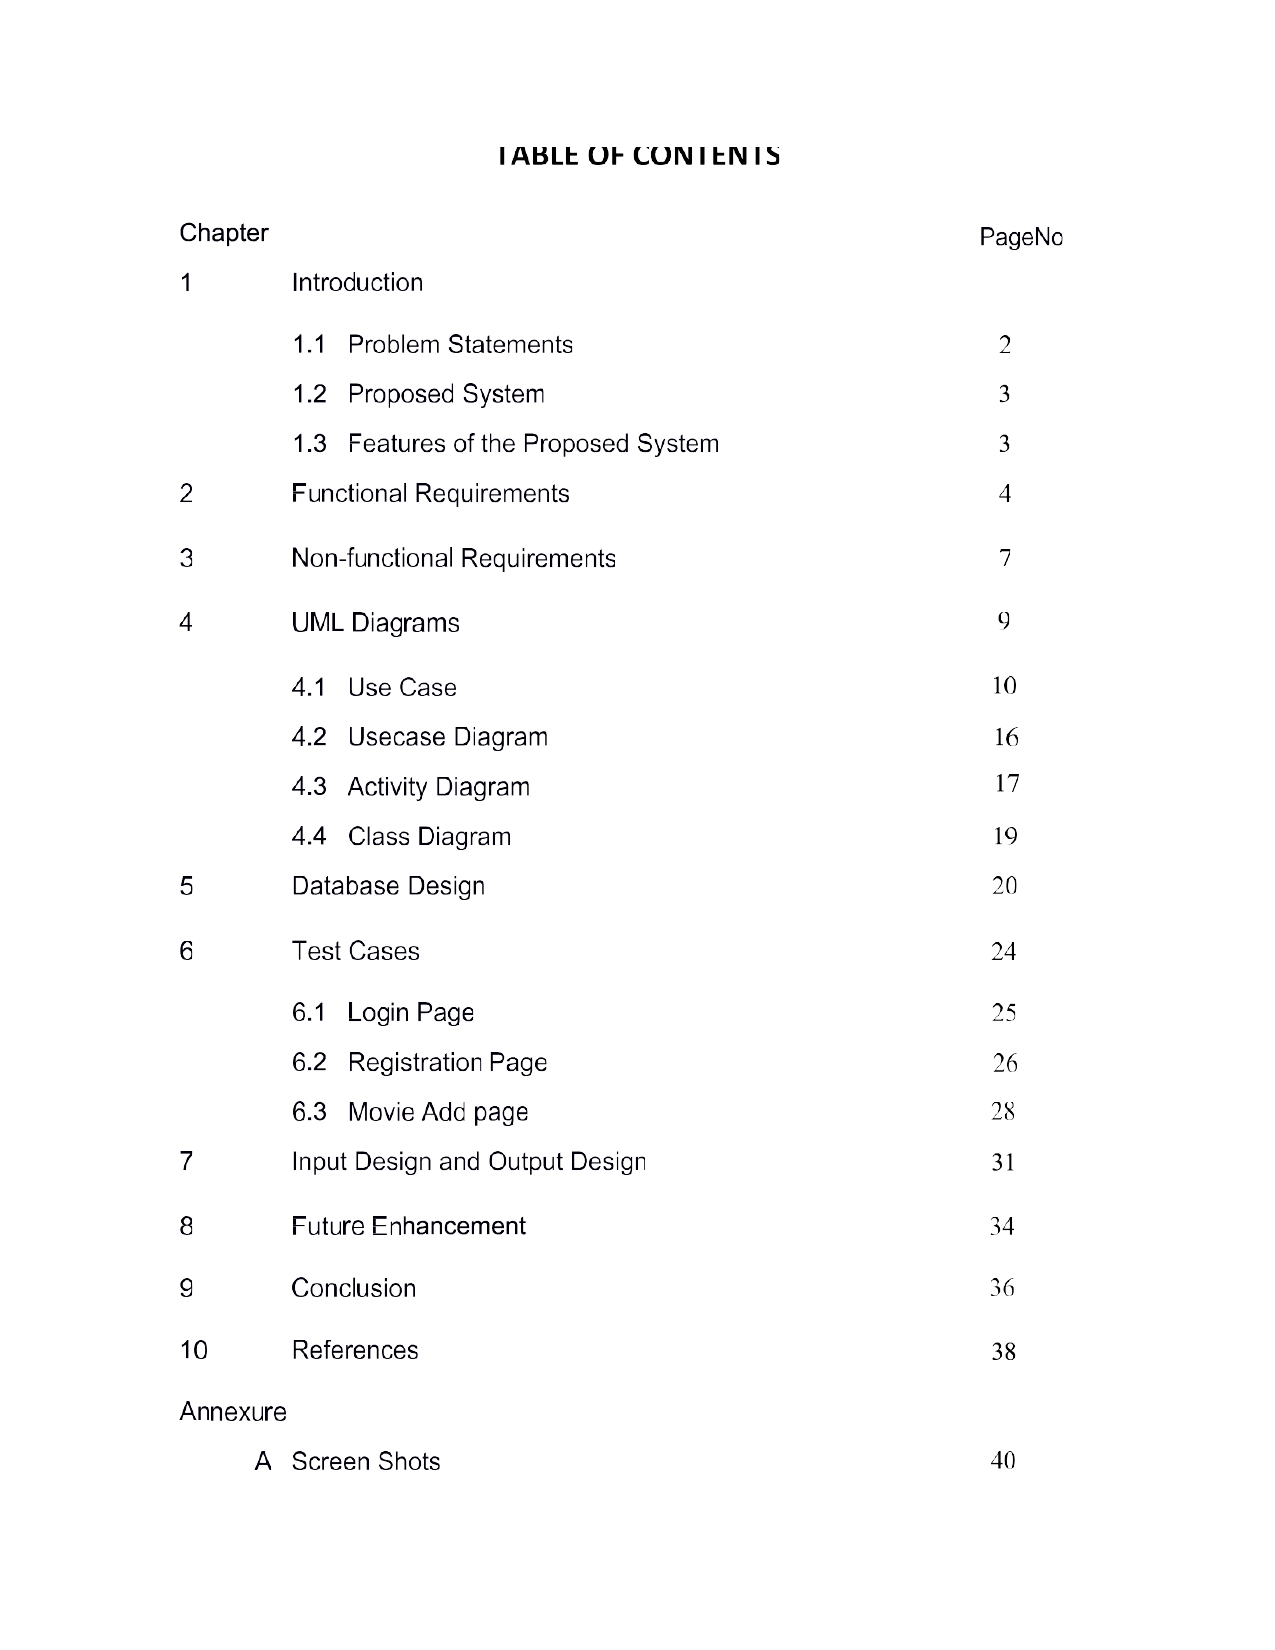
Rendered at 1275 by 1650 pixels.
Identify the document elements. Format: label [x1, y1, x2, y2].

picture [418, 1002, 474, 1026]
picture [293, 1101, 305, 1121]
picture [179, 1401, 209, 1420]
picture [180, 1278, 193, 1297]
picture [292, 677, 305, 696]
picture [265, 1406, 286, 1421]
picture [357, 1278, 415, 1297]
picture [992, 876, 1017, 894]
picture [991, 1451, 1015, 1469]
picture [350, 1052, 482, 1076]
picture [998, 612, 1010, 630]
picture [999, 335, 1011, 353]
picture [293, 483, 320, 502]
picture [254, 1451, 272, 1470]
picture [293, 876, 484, 900]
picture [993, 1053, 1017, 1072]
picture [180, 548, 193, 567]
picture [999, 549, 1011, 566]
picture [211, 1406, 263, 1421]
picture [343, 1220, 364, 1235]
picture [311, 612, 329, 631]
picture [180, 483, 192, 502]
picture [353, 612, 402, 637]
picture [293, 1340, 418, 1359]
picture [416, 483, 569, 507]
picture [991, 942, 1016, 960]
picture [179, 612, 192, 631]
picture [475, 1106, 528, 1126]
picture [999, 484, 1011, 502]
picture [981, 227, 1063, 250]
picture [194, 1340, 207, 1359]
picture [293, 1216, 341, 1235]
picture [293, 612, 308, 632]
picture [180, 1216, 193, 1235]
picture [397, 1007, 408, 1021]
picture [292, 776, 305, 795]
picture [990, 1217, 1014, 1235]
picture [368, 547, 452, 567]
picture [292, 726, 305, 746]
picture [349, 826, 510, 850]
picture [490, 1052, 547, 1076]
picture [293, 1002, 305, 1021]
picture [180, 1151, 193, 1170]
picture [357, 272, 422, 291]
picture [990, 1278, 1014, 1296]
picture [293, 547, 366, 567]
picture [373, 1216, 401, 1235]
picture [350, 433, 718, 457]
picture [350, 383, 544, 408]
picture [300, 272, 355, 291]
picture [322, 483, 406, 502]
picture [991, 1102, 1014, 1120]
picture [292, 1277, 355, 1297]
picture [494, 147, 780, 165]
picture [992, 1003, 1016, 1021]
picture [1006, 727, 1018, 746]
picture [292, 826, 305, 845]
picture [293, 1052, 305, 1071]
picture [180, 941, 193, 960]
picture [350, 727, 547, 751]
picture [180, 876, 193, 895]
picture [421, 1102, 465, 1121]
picture [349, 1102, 414, 1121]
picture [1007, 774, 1019, 792]
picture [292, 940, 419, 960]
picture [350, 677, 456, 696]
picture [349, 1002, 389, 1026]
picture [350, 334, 573, 353]
picture [404, 617, 459, 632]
picture [292, 1451, 440, 1470]
picture [293, 1151, 645, 1175]
picture [347, 777, 529, 801]
picture [1004, 676, 1016, 694]
picture [1005, 827, 1017, 845]
picture [462, 548, 615, 572]
